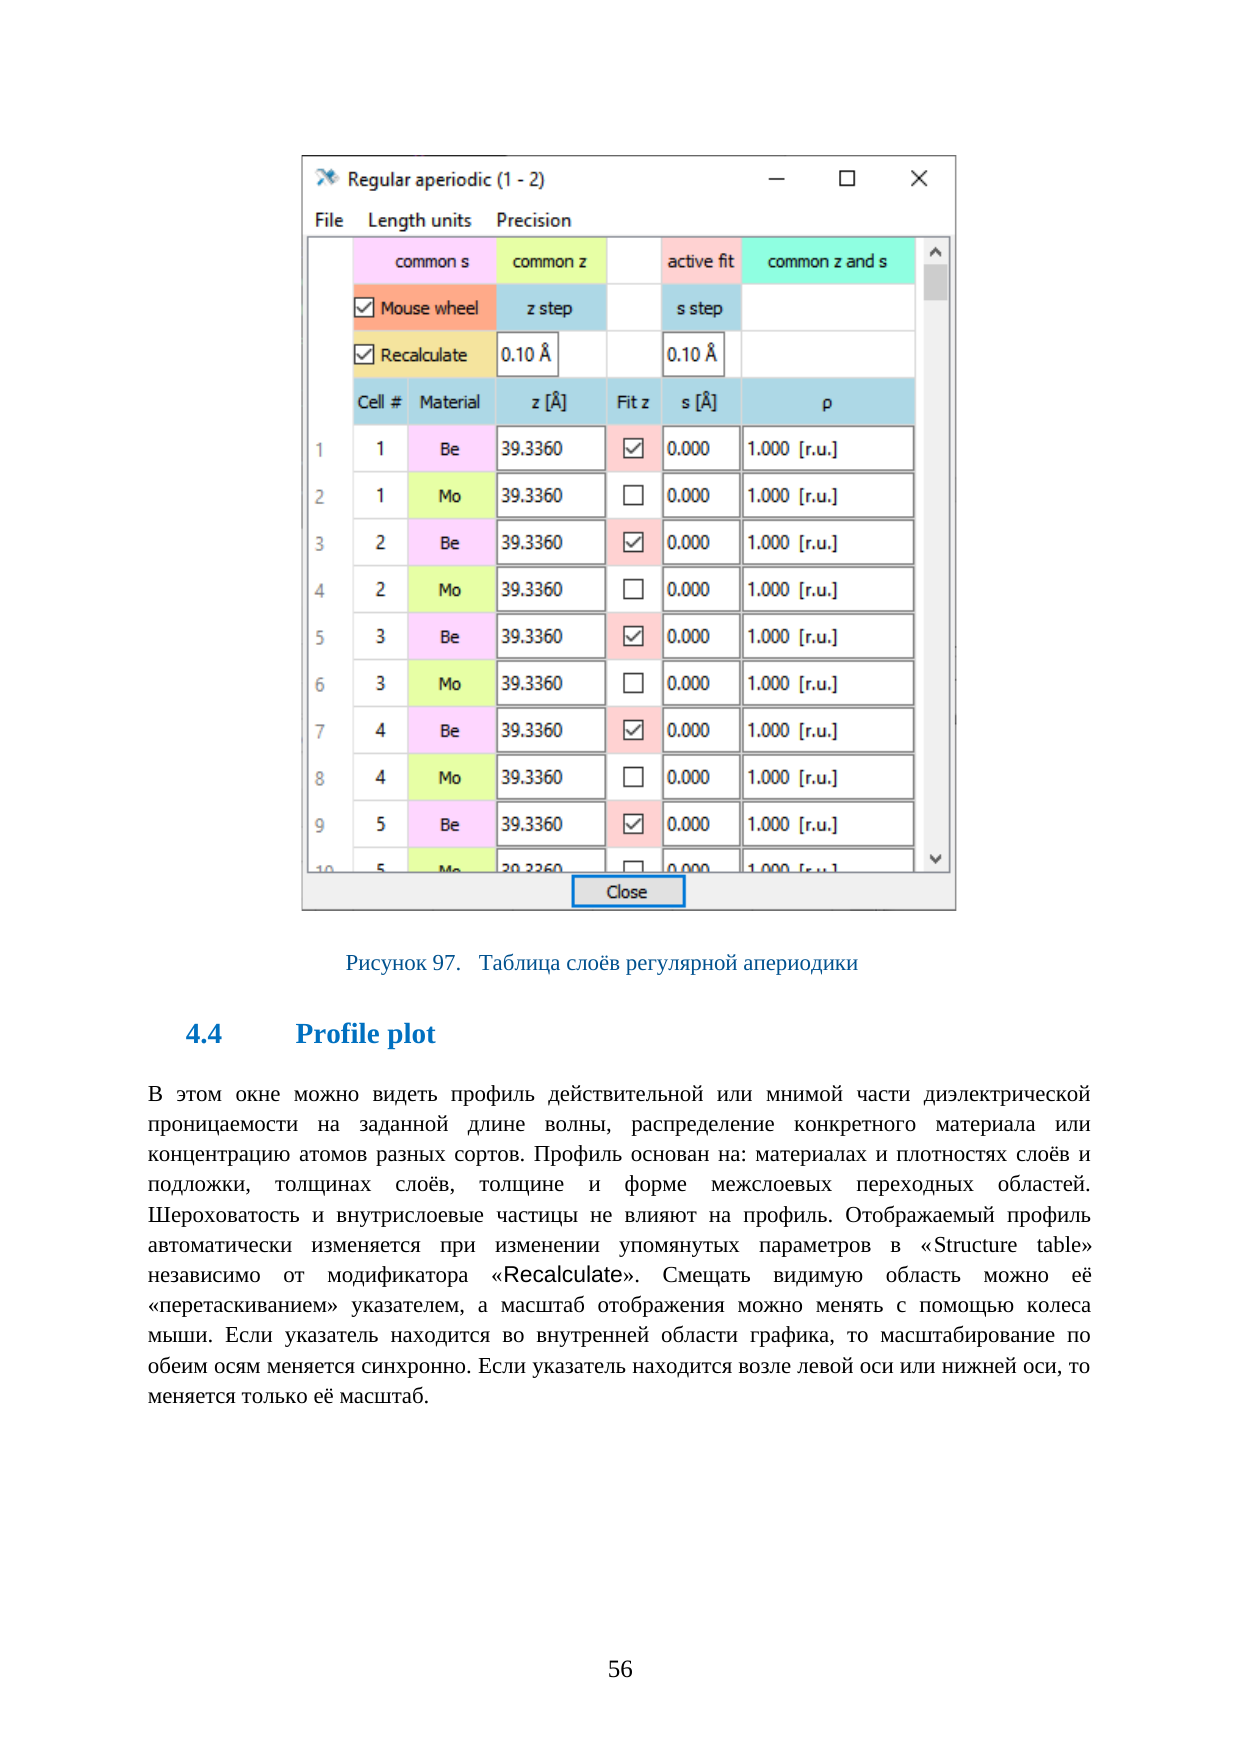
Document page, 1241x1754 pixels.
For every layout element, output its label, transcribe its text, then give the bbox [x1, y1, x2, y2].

text В этом окне можно видеть профиль действительной или мнимой части диэлектрической проницаемости на заданной длине волны, распределение конкретного материала или концентрацию атомов разных сортов. Профиль основан на: материалах и плотностях слоёв и подложки, толщинах слоёв, толщине и форме межслоевых переходных областей. Шероховатость и внутрислоевые частицы не влияют на профиль. Отображаемый профиль автоматически изменяется при изменении упомянутых параметров в «Structure table» независимо от модификатора «Recalculate». Смещать видимую область можно её «перетаскиванием» указателем, а масштаб отображения можно менять с помощью колеса мыши. Если указатель находится во внутренней области графика, то масштабирование по обеим осям меняется синхронно. Если указатель находится возле левой оси или нижней оси, то меняется только её масштаб. [148, 1080, 1093, 1408]
subtitle Profile plot [155, 1016, 1093, 1050]
picture [301, 155, 957, 911]
